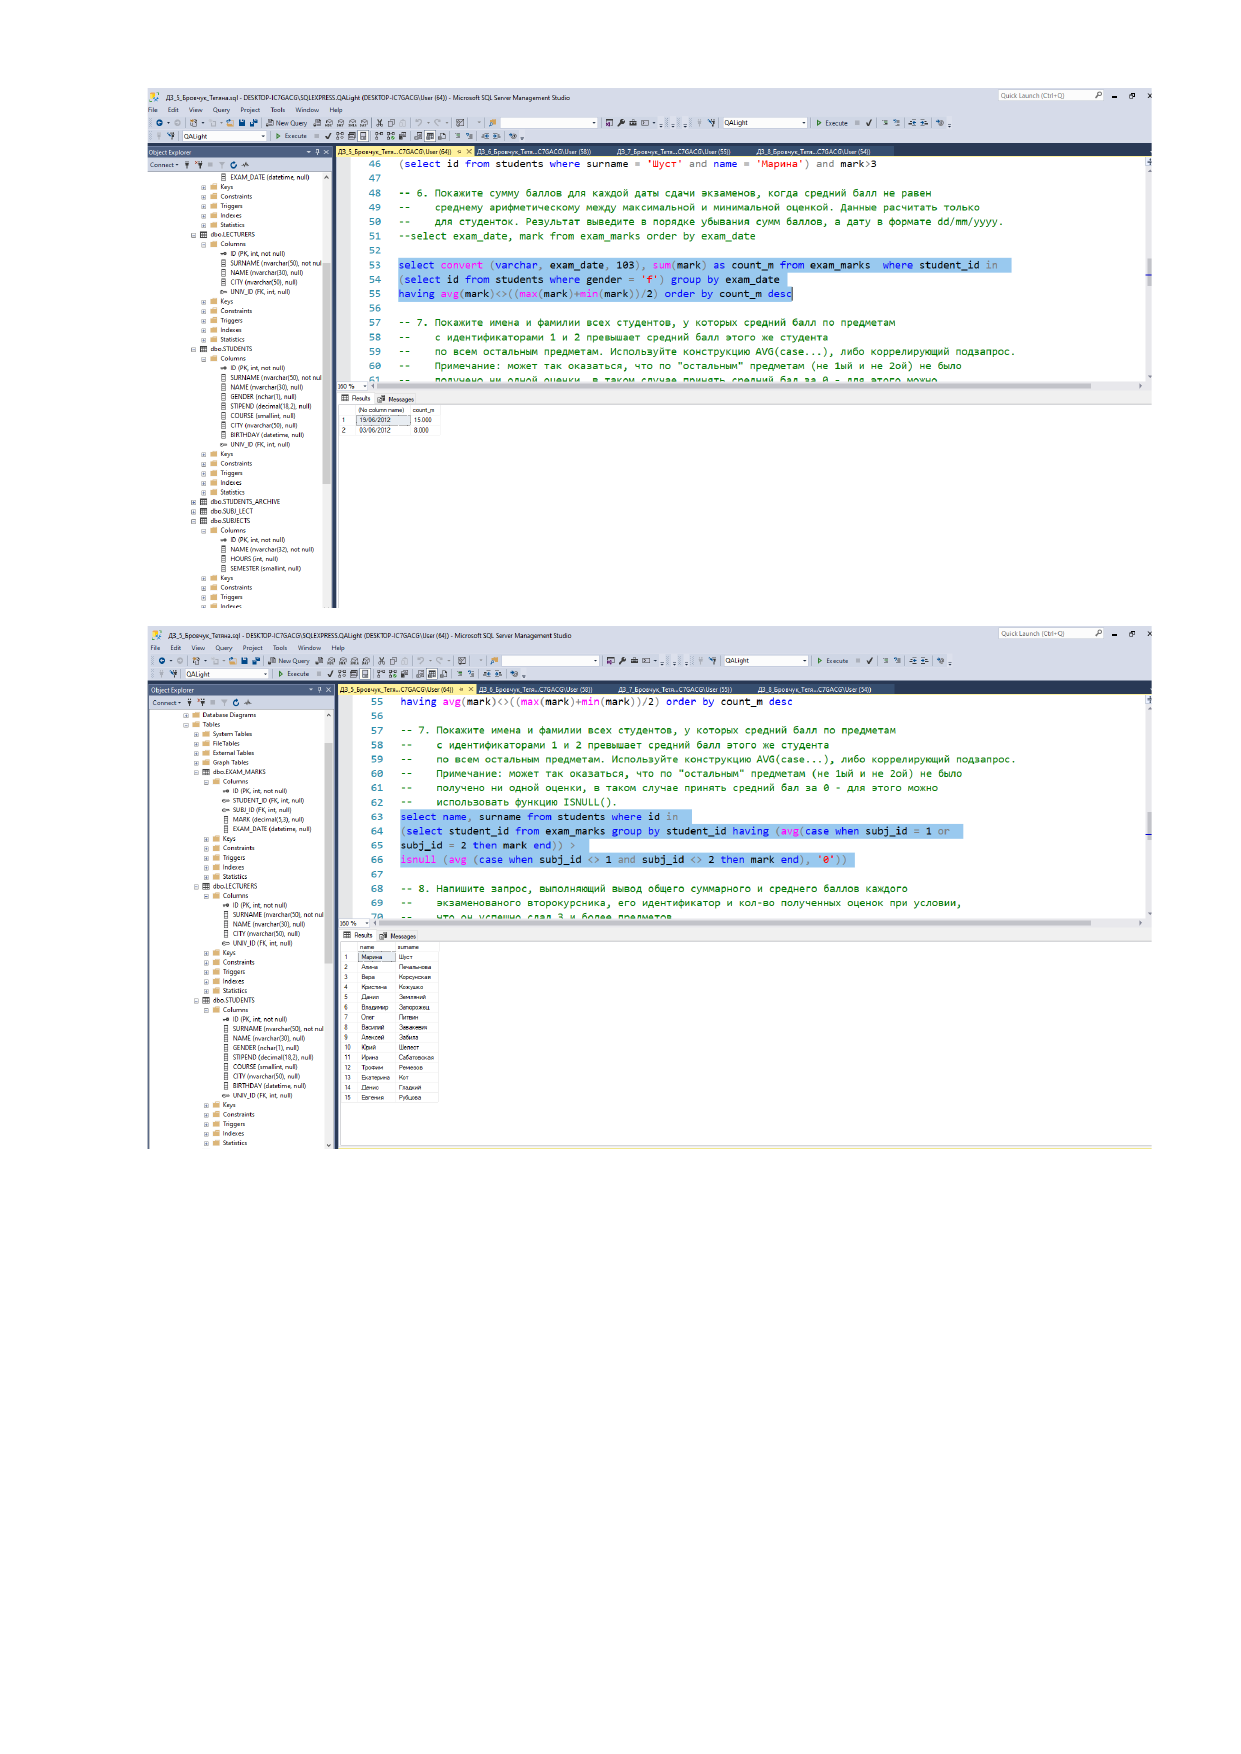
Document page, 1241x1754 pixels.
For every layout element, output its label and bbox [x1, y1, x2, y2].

picture [147, 626, 1152, 1149]
picture [147, 88, 1152, 608]
